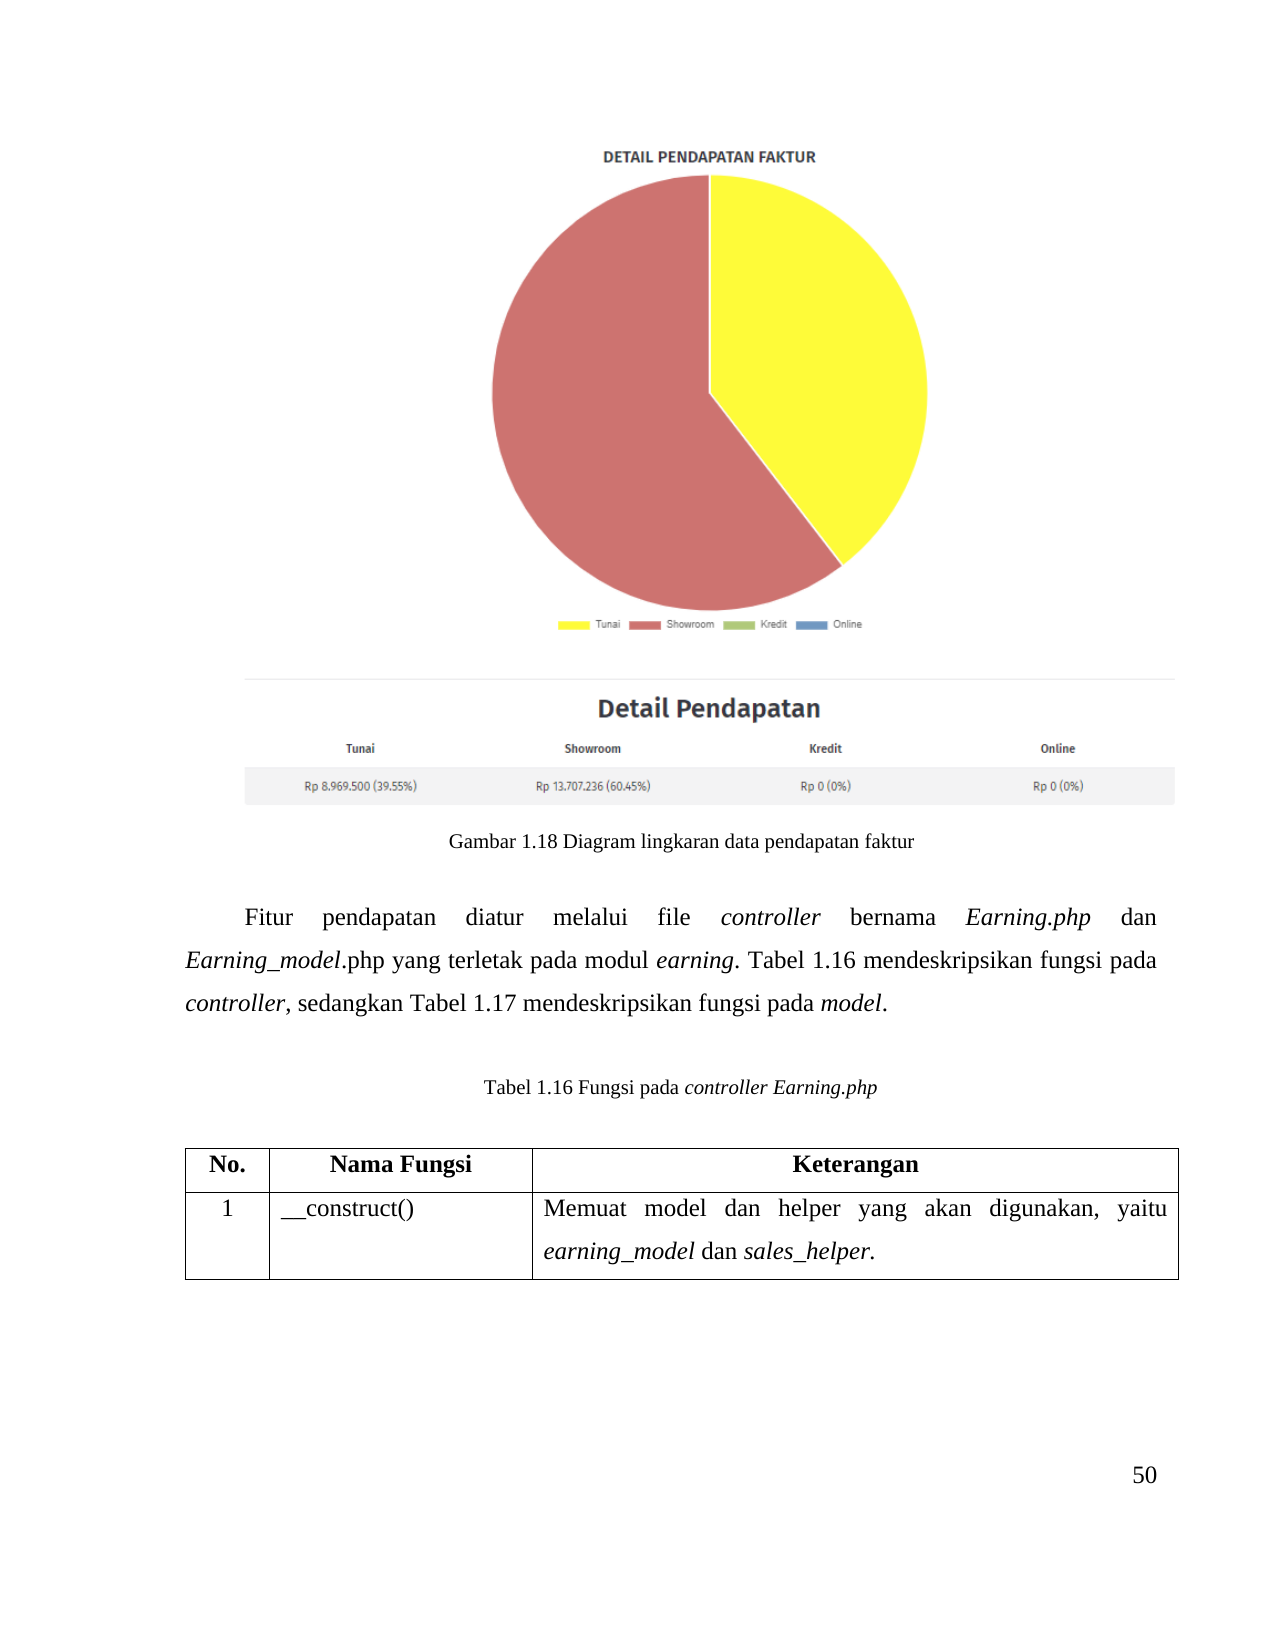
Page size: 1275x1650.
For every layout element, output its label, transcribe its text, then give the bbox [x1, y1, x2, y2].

table_cell Memuat model dan helper yang akan digunakan, yaitu earning_model dan sales_helper. [533, 1193, 1178, 1279]
text Fitur pendapatan diatur melalui file controller bernama Earning.php dan Earning_model.php yang terletak pada modul earning. Tabel 1.16 mendeskripsikan fungsi pada controller, sedangkan Tabel 1.17 mendeskripsikan fungsi pada model. [185, 902, 1157, 1017]
table_header Keterangan [533, 1149, 1178, 1192]
table_cell 1 [186, 1193, 269, 1279]
table_cell __construct() [270, 1193, 532, 1279]
text Gambar .18 Diagram lingkaran data pendapatan faktur [148, 828, 1157, 853]
table_header Nama Fungsi [270, 1149, 532, 1192]
table_header No. [186, 1149, 269, 1192]
picture [206, 147, 1217, 815]
text Tabel 1. Fungsi pada controller Earning.php [148, 1074, 1157, 1099]
